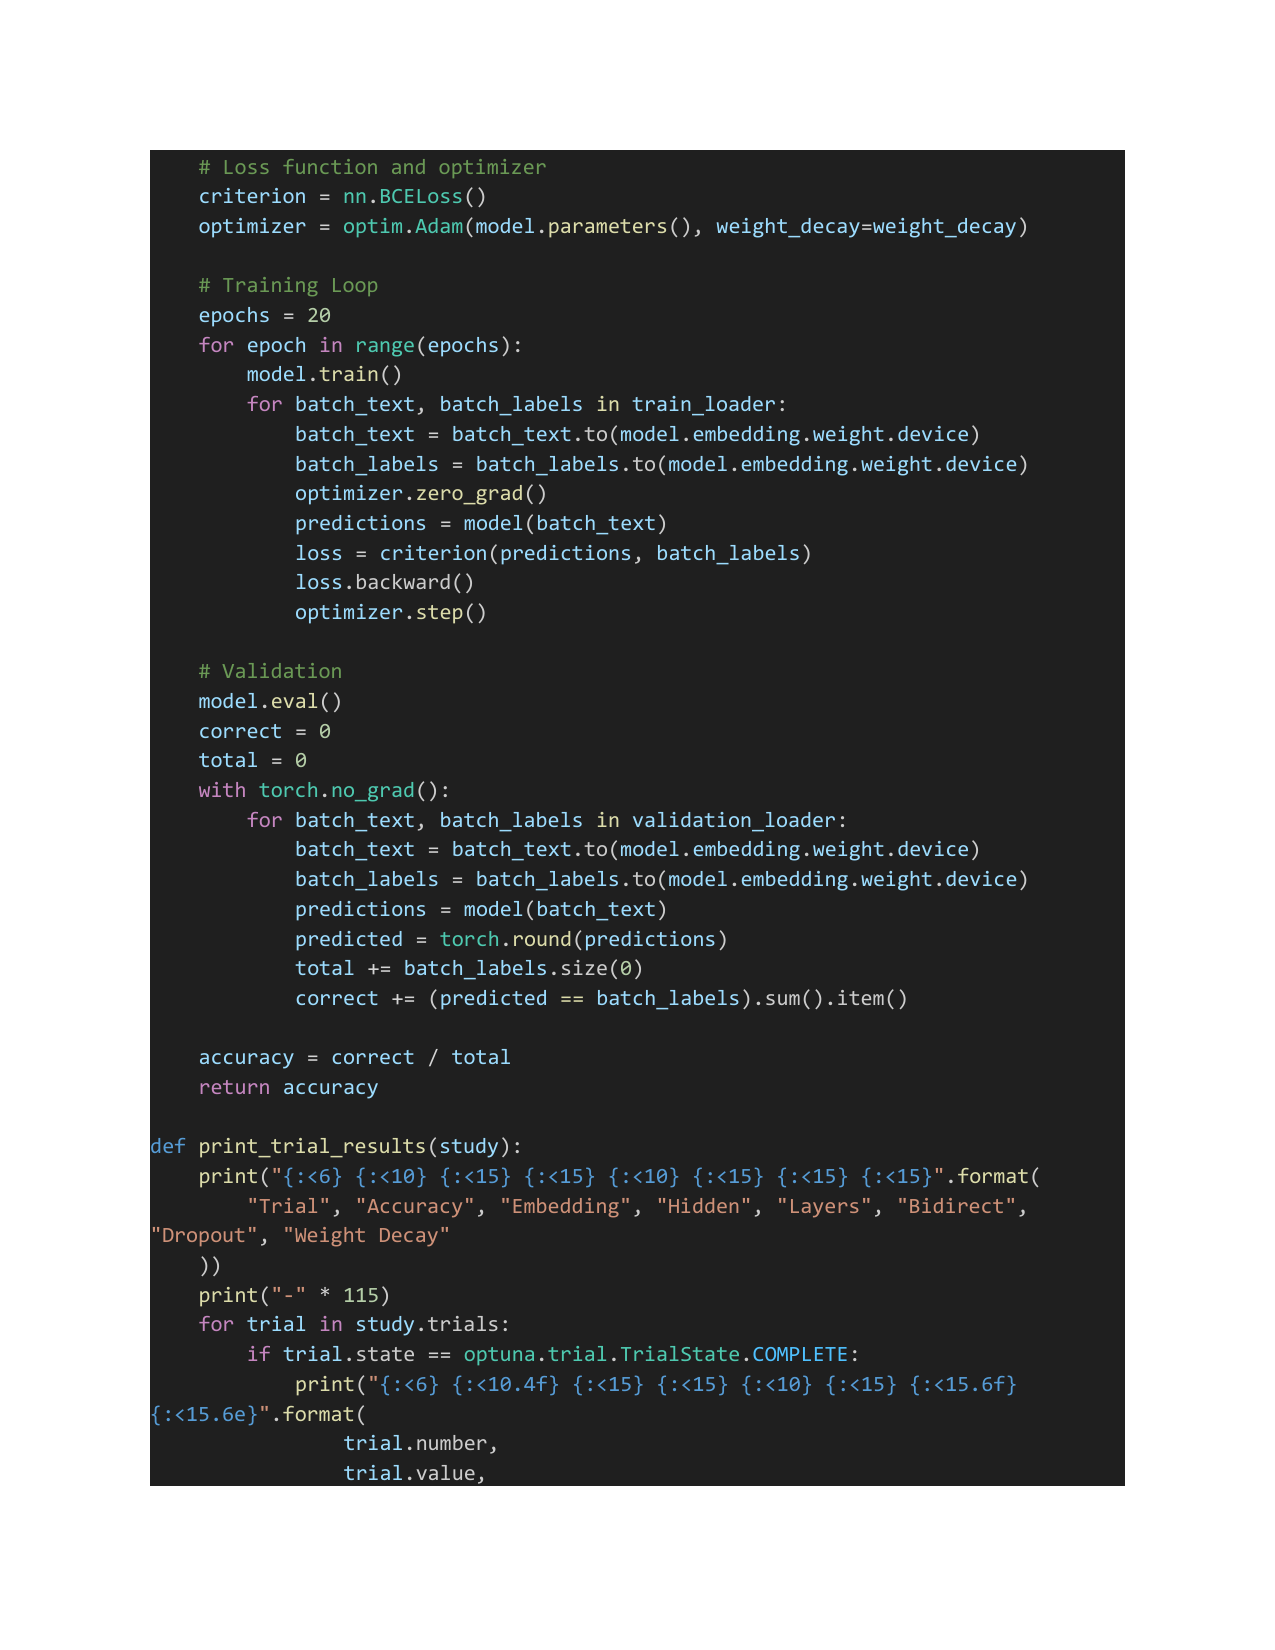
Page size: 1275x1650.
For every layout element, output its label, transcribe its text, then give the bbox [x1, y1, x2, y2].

text print("-" * 115) [150, 1278, 1125, 1308]
text trial.value, [150, 1456, 1125, 1486]
text print("{:<6} {:<10.4f} {:<15} {:<15} {:<10} {:<15} {:<15.6f} {:<15.6e}".format( [150, 1367, 1125, 1427]
text def print_trial_results(study): [150, 1130, 1125, 1159]
text )) [150, 1248, 1125, 1278]
text with torch.no_grad(): [150, 773, 1125, 803]
text predictions = model(batch_text) [150, 892, 1125, 922]
text for batch_text, batch_labels in train_loader: [150, 387, 1125, 417]
text predicted = torch.round(predictions) [150, 922, 1125, 952]
text # Training Loop [150, 269, 1125, 298]
text batch_labels = batch_labels.to(model.embedding.weight.device) [150, 862, 1125, 892]
text for epoch in range(epochs): [150, 328, 1125, 358]
text for trial in study.trials: [150, 1308, 1125, 1337]
text epochs = 20 [150, 298, 1125, 328]
text total = 0 [150, 744, 1125, 773]
text return accuracy [150, 1070, 1125, 1100]
text batch_labels = batch_labels.to(model.embedding.weight.device) [150, 447, 1125, 477]
text accuracy = correct / total [150, 1041, 1125, 1070]
text batch_text = batch_text.to(model.embedding.weight.device) [150, 417, 1125, 447]
text # Loss function and optimizer [150, 150, 1125, 180]
text predictions = model(batch_text) [150, 506, 1125, 536]
text batch_text = batch_text.to(model.embedding.weight.device) [150, 833, 1125, 862]
text # Validation [150, 655, 1125, 684]
text loss.backward() [150, 566, 1125, 595]
text criterion = nn.BCELoss() [150, 180, 1125, 209]
text optimizer.step() [150, 595, 1125, 625]
text if trial.state == optuna.trial.TrialState.COMPLETE: [150, 1337, 1125, 1367]
text total += batch_labels.size(0) [150, 952, 1125, 981]
text print("{:<6} {:<10} {:<15} {:<15} {:<10} {:<15} {:<15} {:<15}".format( [150, 1159, 1125, 1189]
text model.eval() [150, 684, 1125, 714]
text loss = criterion(predictions, batch_labels) [150, 536, 1125, 566]
text trial.number, [150, 1427, 1125, 1456]
text model.train() [150, 358, 1125, 387]
text optimizer.zero_grad() [150, 477, 1125, 506]
text for batch_text, batch_labels in validation_loader: [150, 803, 1125, 833]
text optimizer = optim.Adam(model.parameters(), weight_decay=weight_decay) [150, 209, 1125, 239]
text correct = 0 [150, 714, 1125, 744]
text "Trial", "Accuracy", "Embedding", "Hidden", "Layers", "Bidirect", "Dropout", "Weight Decay" [150, 1189, 1125, 1248]
text correct += (predicted == batch_labels).sum().item() [150, 981, 1125, 1011]
